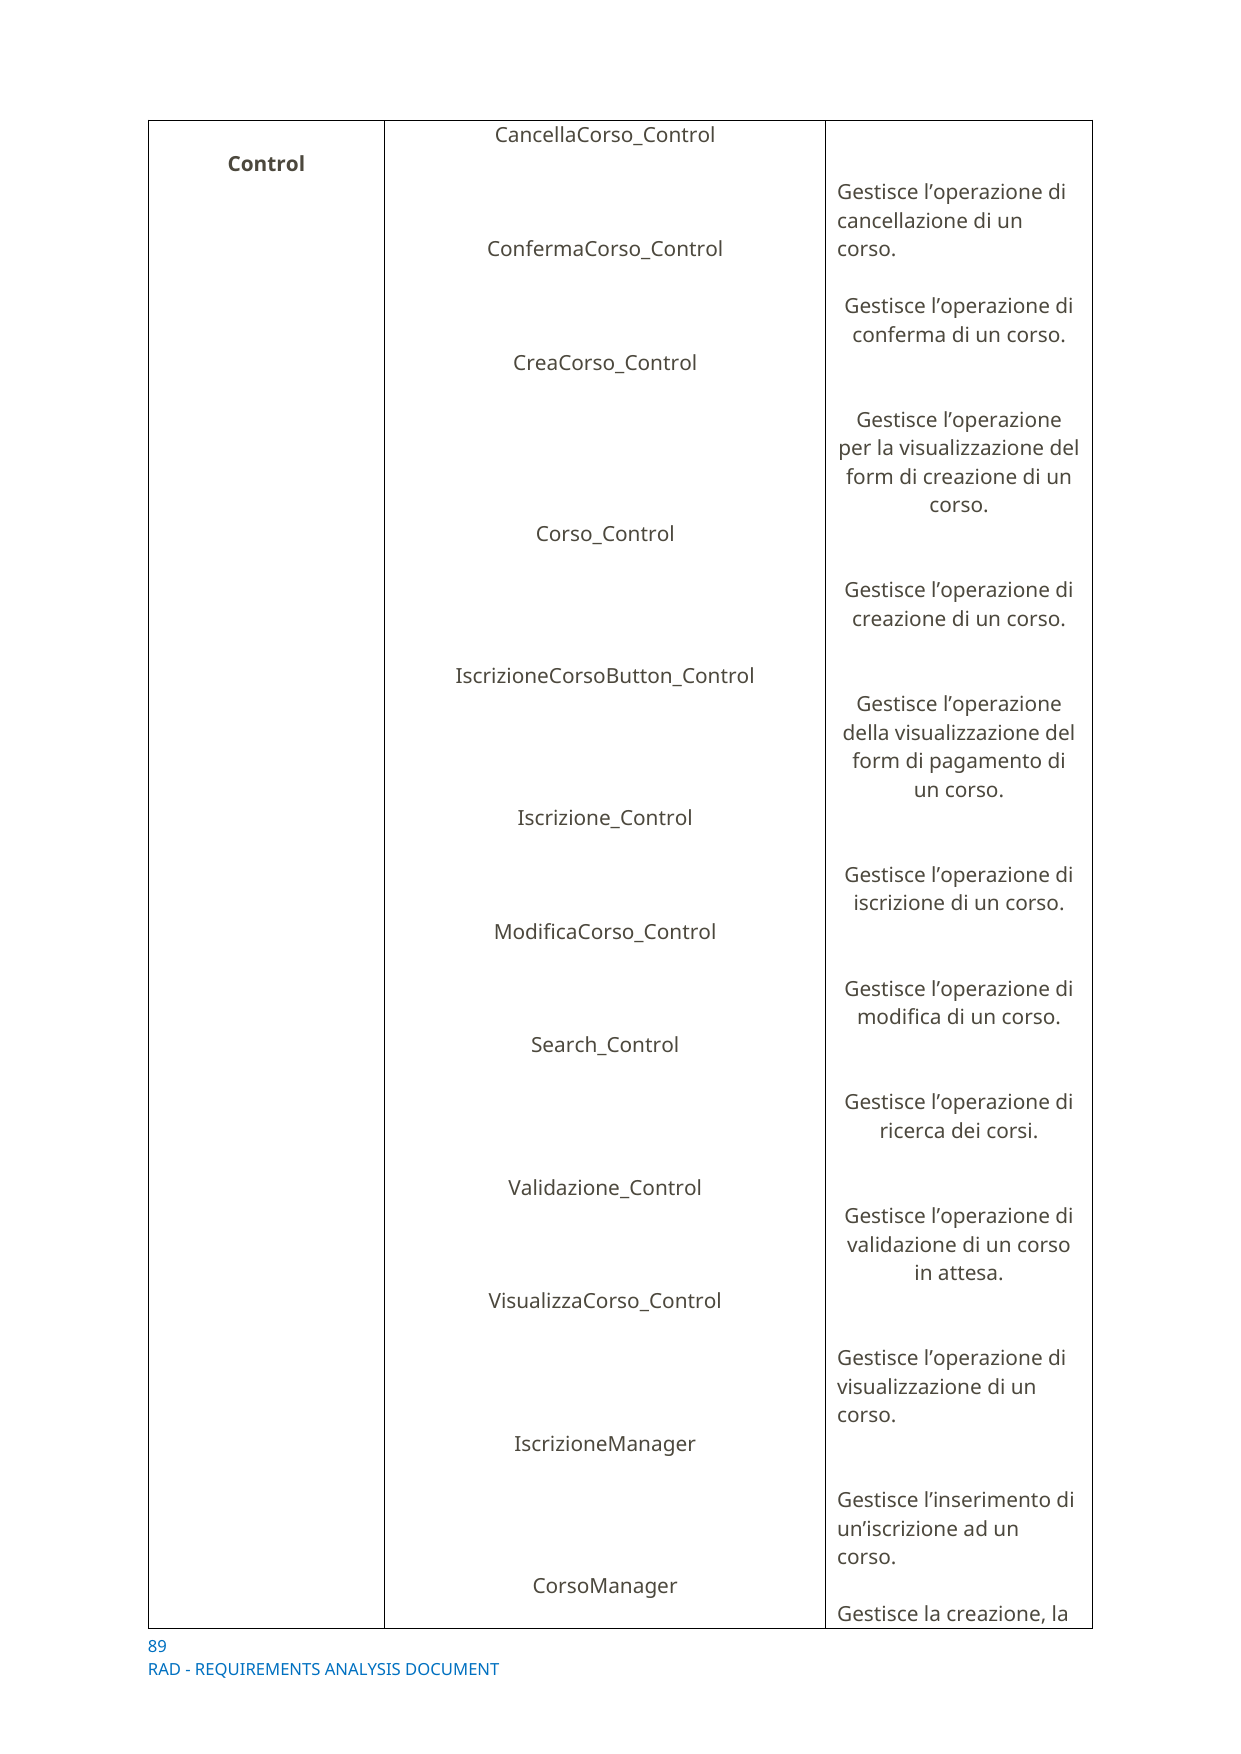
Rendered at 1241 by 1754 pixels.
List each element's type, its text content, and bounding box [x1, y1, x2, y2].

table_cell Control [149, 121, 384, 1628]
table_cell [826, 121, 1092, 1628]
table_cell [385, 121, 825, 1628]
